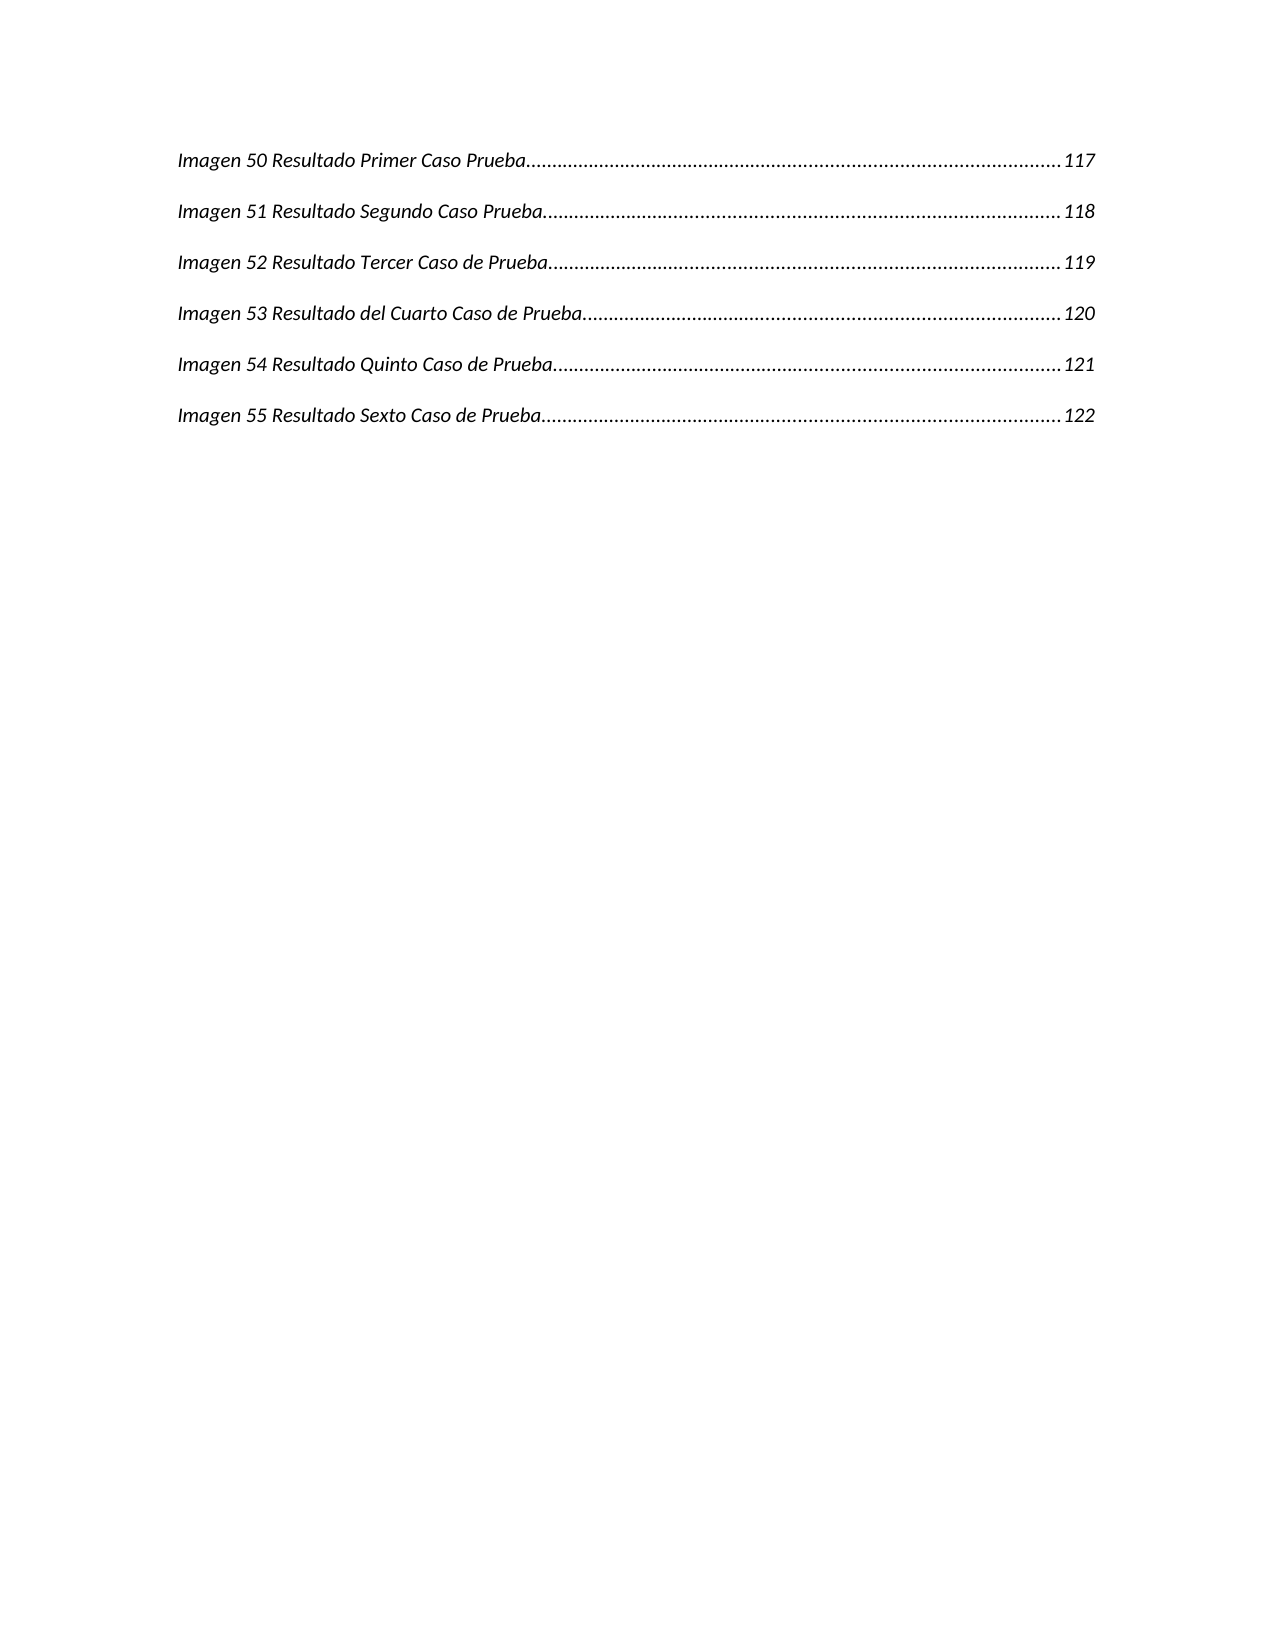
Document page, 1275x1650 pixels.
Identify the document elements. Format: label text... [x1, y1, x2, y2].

text Imagen 52 Resultado Tercer Caso de Prueba. 119 [177, 249, 1098, 275]
text Imagen 51 Resultado Segundo Caso Prueba. 118 [177, 198, 1098, 224]
text Imagen 50 Resultado Primer Caso Prueba. 117 [177, 148, 1098, 173]
text Imagen 53 Resultado del Cuarto Caso de Prueba. 120 [177, 300, 1098, 326]
text Imagen 54 Resultado Quinto Caso de Prueba. 121 [177, 351, 1098, 376]
text Imagen 55 Resultado Sexto Caso de Prueba. 122 [177, 402, 1098, 427]
